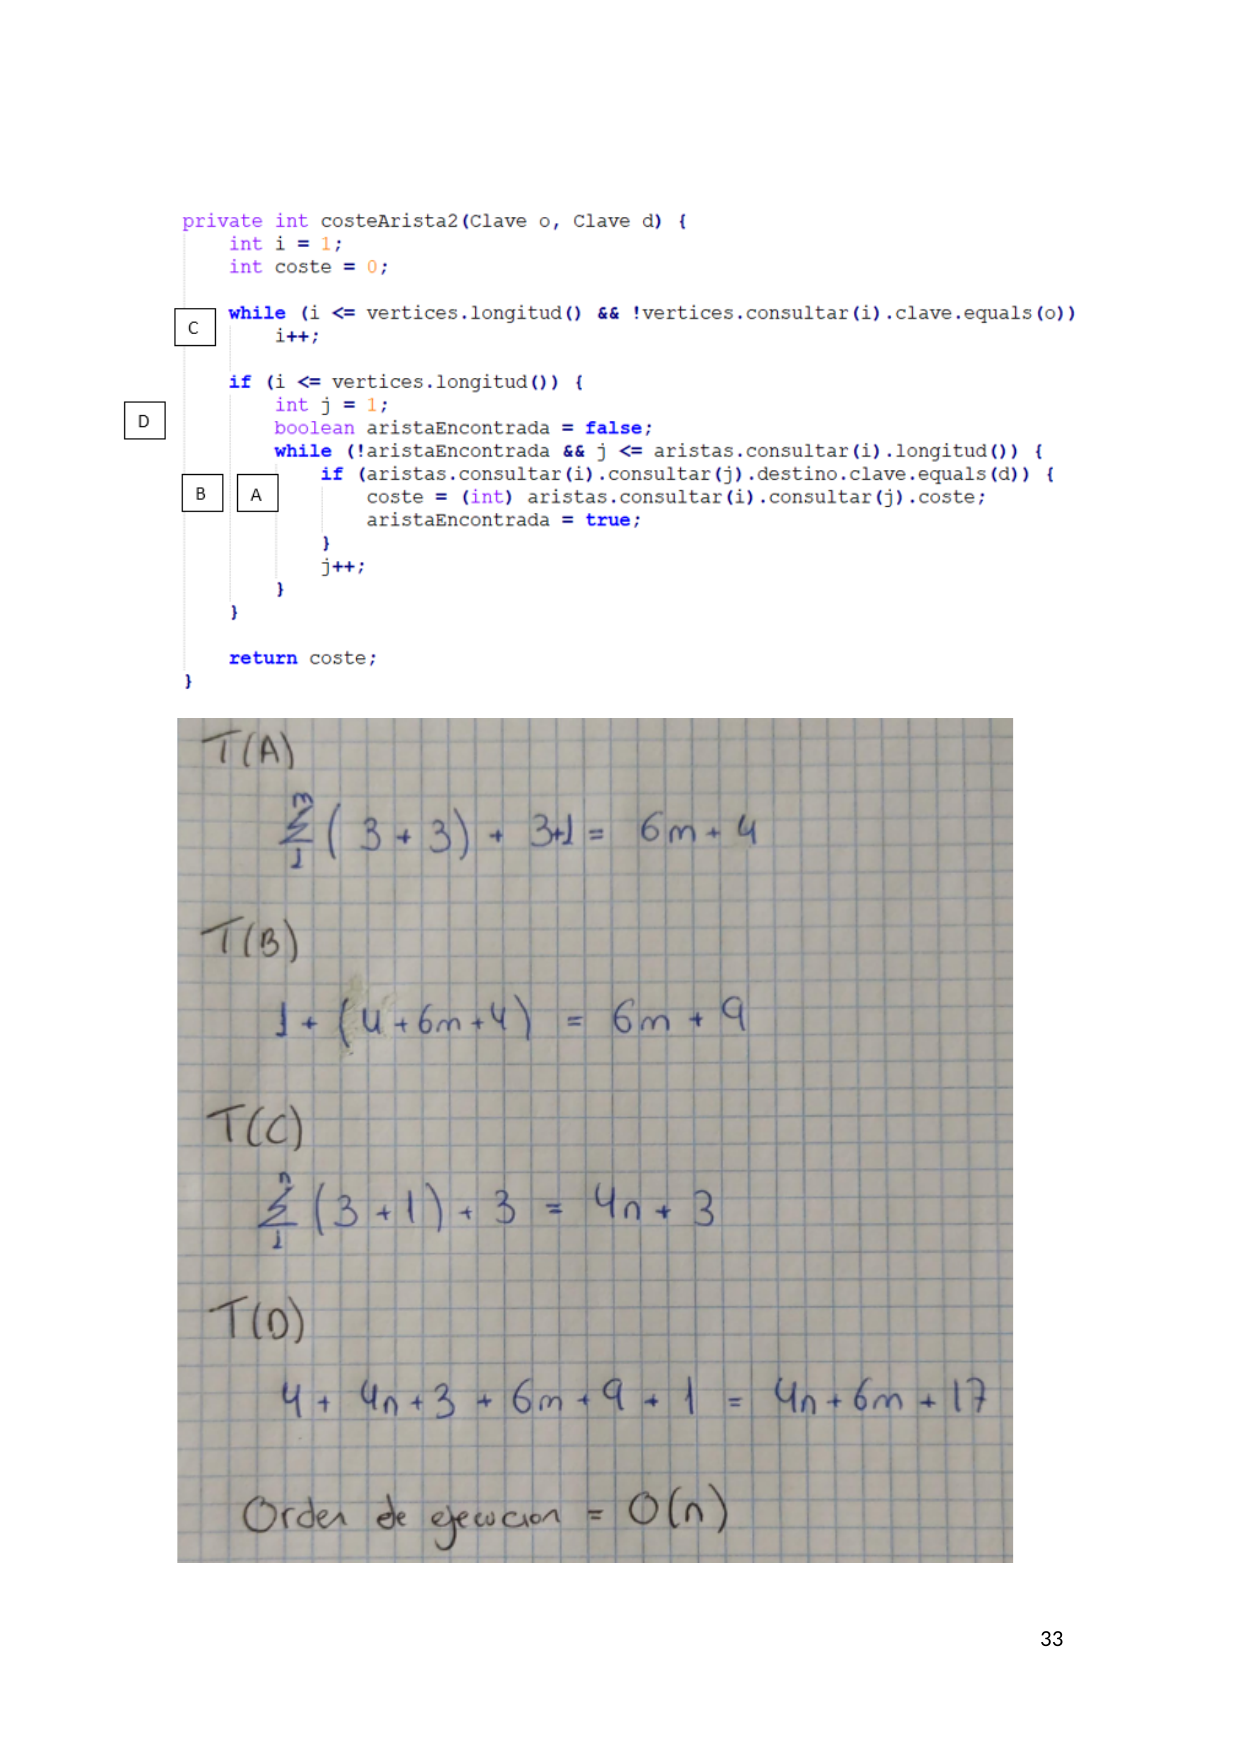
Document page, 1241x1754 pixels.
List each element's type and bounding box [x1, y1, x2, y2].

picture [118, 194, 1096, 700]
picture [177, 718, 1014, 1563]
